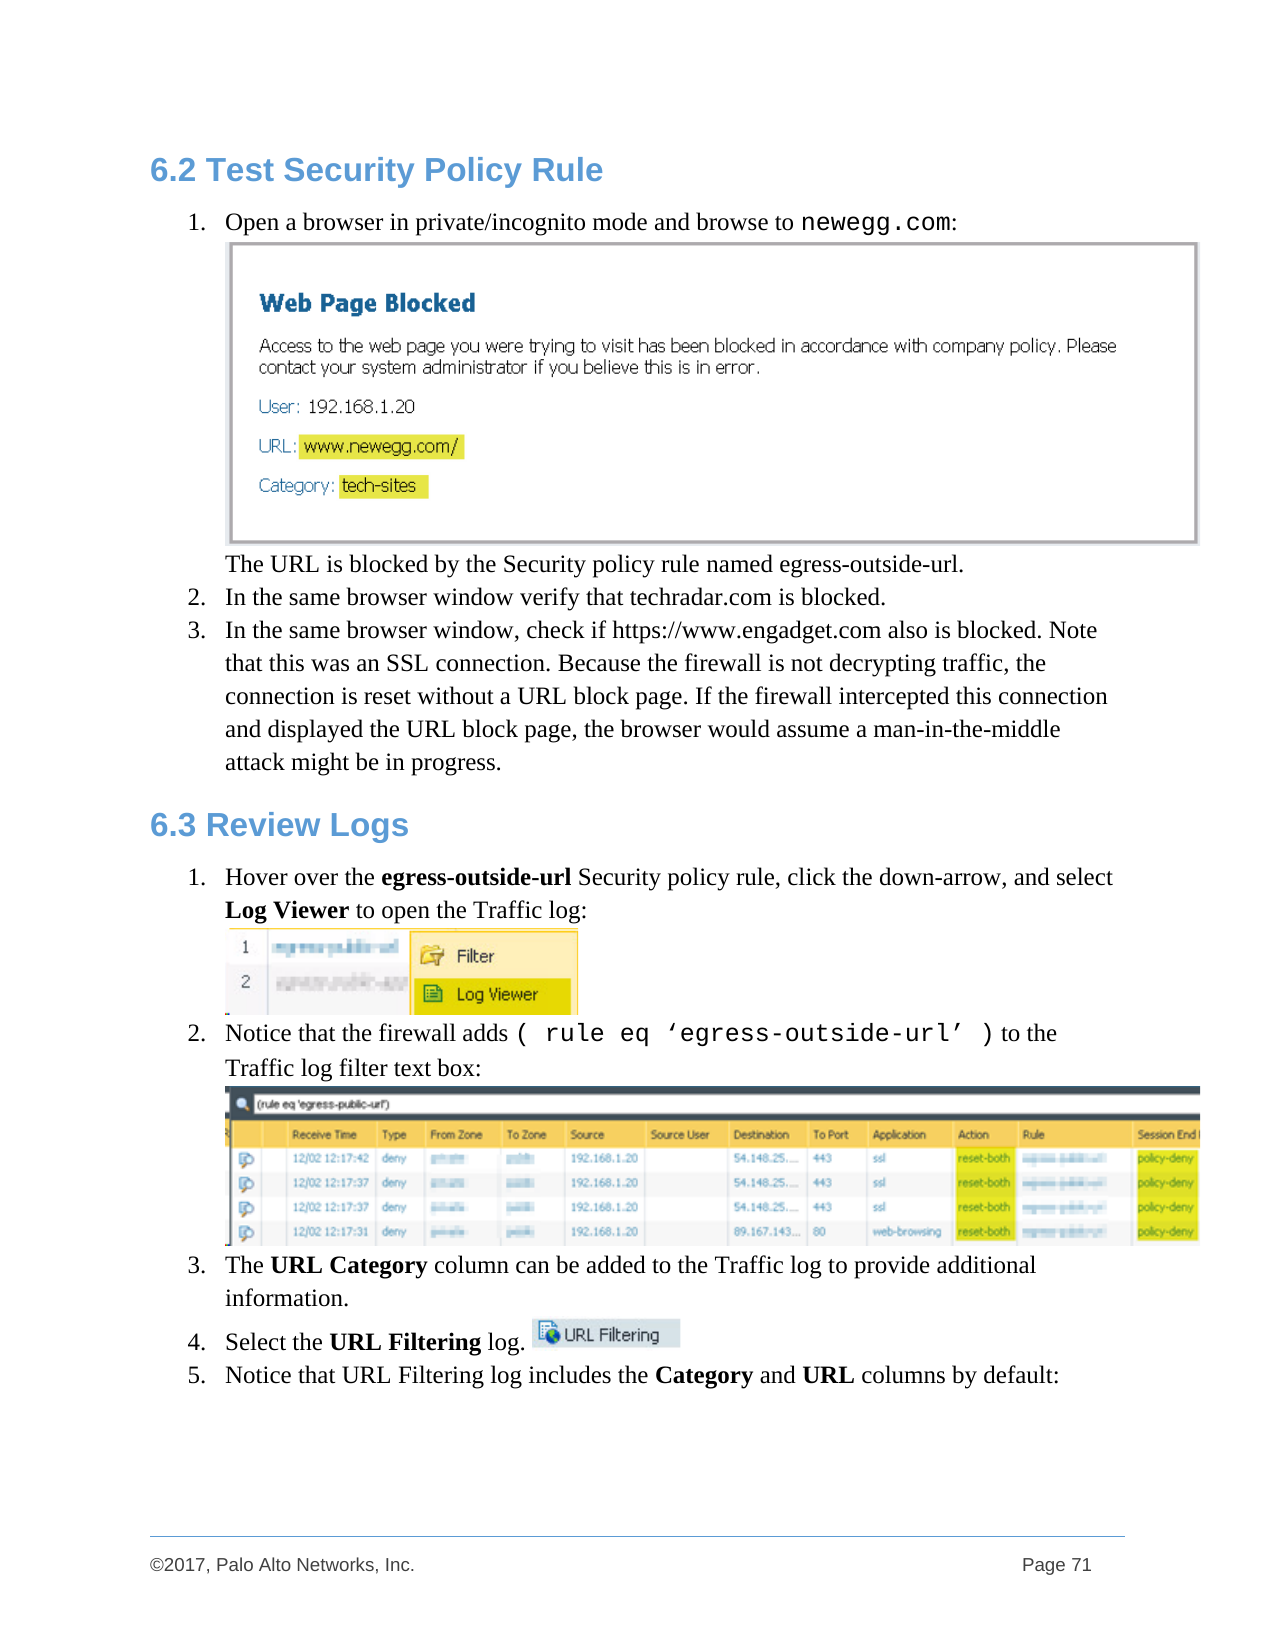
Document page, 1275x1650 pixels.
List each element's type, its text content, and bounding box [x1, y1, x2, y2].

subtitle 6.2 Test Security Policy Rule [150, 150, 1125, 188]
picture [225, 928, 579, 1015]
list Hover over the egress-outside-url Security policy rule, click the down-arrow, and select Log Viewer to open the Traffic log: [187, 862, 1125, 924]
picture [532, 1316, 681, 1351]
list In the same browser window verify that techradar.com is blocked. [187, 582, 1125, 611]
list Notice that URL Filtering log includes the Category and URL columns by default: [187, 1360, 1125, 1389]
list The URL is blocked by the Security policy rule named egress-outside-url. [225, 549, 1125, 578]
subtitle 6.3 Review Logs [150, 806, 1125, 844]
list The URL Category column can be added to the Traffic log to provide additional information. [187, 1250, 1125, 1312]
list Open a browser in private/incognito mode and browse to newegg.com: [187, 207, 1125, 237]
picture [225, 242, 1200, 546]
picture [225, 1086, 1200, 1246]
list Select the URL Filtering log. [187, 1316, 1125, 1356]
list Notice that the firewall adds ( rule eq ‘egress-outside-url’ ) to the Traffic log filter text box: [187, 1018, 1125, 1082]
list In the same browser window, check if https://www.engadget.com also is blocked. Note that this was an SSL connection. Because the firewall is not decrypting traffic, the connection is reset without a URL block page. If the firewall intercepted this connection and displayed the URL block page, the browser would assume a man-in-the-middle attack might be in progress. [187, 615, 1125, 776]
